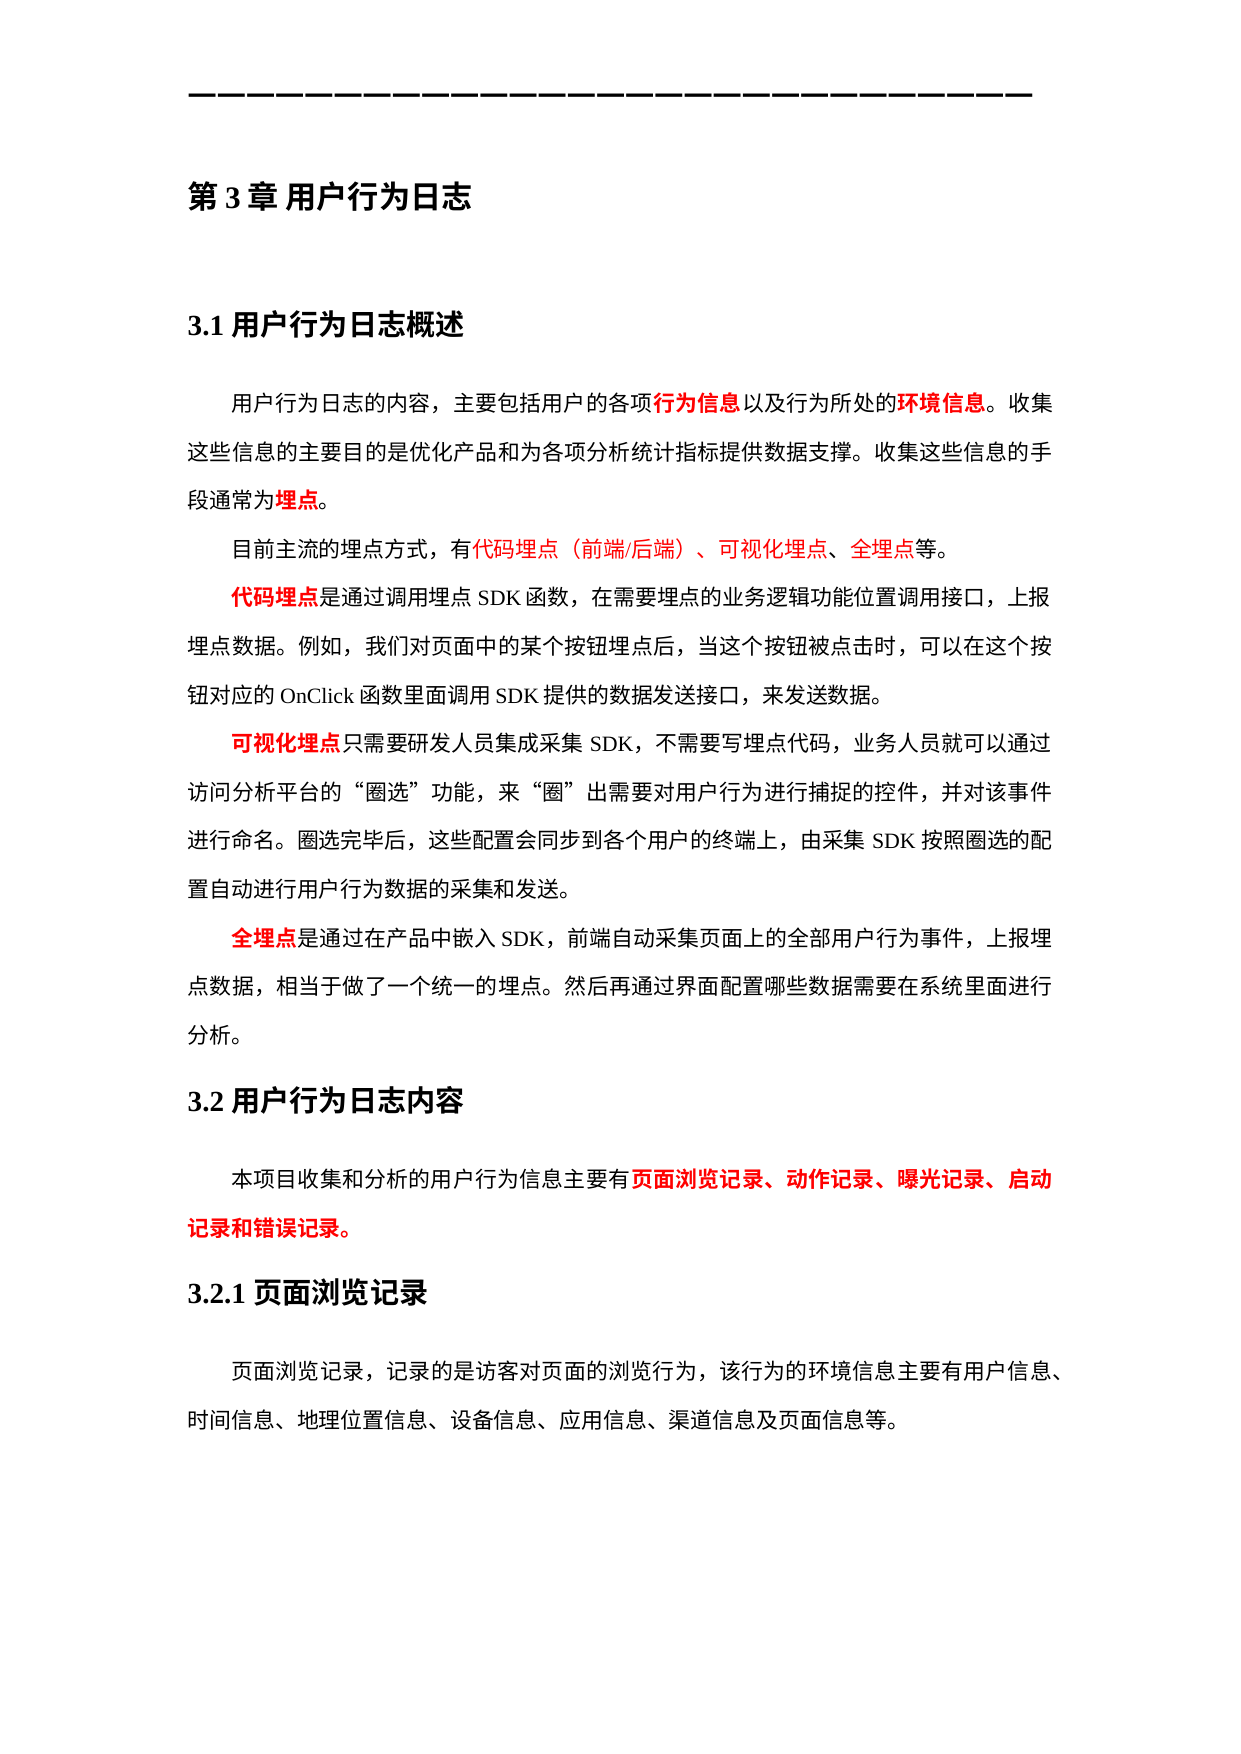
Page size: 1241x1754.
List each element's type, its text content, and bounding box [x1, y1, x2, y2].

text 可视化埋点只需要研发人员集成采集 SDK，不需要写埋点代码，业务人员就可以通过访问分析平台的“圈选”功能，来“圈”出需要对用户行为进行捕捉的控件，并对该事件进行命名。圈选完毕后，这些配置会同步到各个用户的终端上，由采集 SDK 按照圈选的配置自动进行用户行为数据的采集和发送。 [187, 726, 1053, 904]
text 代码埋点是通过调用埋点SDK函数，在需要埋点的业务逻辑功能位置调用接口，上报埋点数据。例如，我们对页面中的某个按钮埋点后，当这个按钮被点击时，可以在这个按钮对应的 OnClick 函数里面调用SDK提供的数据发送接口，来发送数据。 [187, 580, 1053, 710]
text 页面浏览记录，记录的是访客对页面的浏览行为，该行为的环境信息主要有用户信息、时间信息、地理位置信息、设备信息、应用信息、渠道信息及页面信息等。 [187, 1354, 1053, 1435]
subtitle 第3章 用户行为日志 [187, 162, 1053, 227]
text 用户行为日志的内容，主要包括用户的各项行为信息以及行为所处的环境信息。收集这些信息的主要目的是优化产品和为各项分析统计指标提供数据支撑。收集这些信息的手段通常为埋点。 [187, 386, 1053, 516]
subtitle 3.2.1 页面浏览记录 [187, 1258, 1053, 1323]
subtitle 3.2 用户行为日志内容 [187, 1066, 1053, 1131]
text 目前主流的埋点方式，有代码埋点（前端/后端）、可视化埋点、全埋点等。 [187, 531, 1053, 564]
subtitle 3.1 用户行为日志概述 [187, 290, 1053, 355]
text 本项目收集和分析的用户行为信息主要有页面浏览记录、动作记录、曝光记录、启动记录和错误记录。 [187, 1161, 1053, 1243]
text 全埋点是通过在产品中嵌入SDK，前端自动采集页面上的全部用户行为事件，上报埋点数据，相当于做了一个统一的埋点。然后再通过界面配置哪些数据需要在系统里面进行分析。 [187, 920, 1053, 1050]
